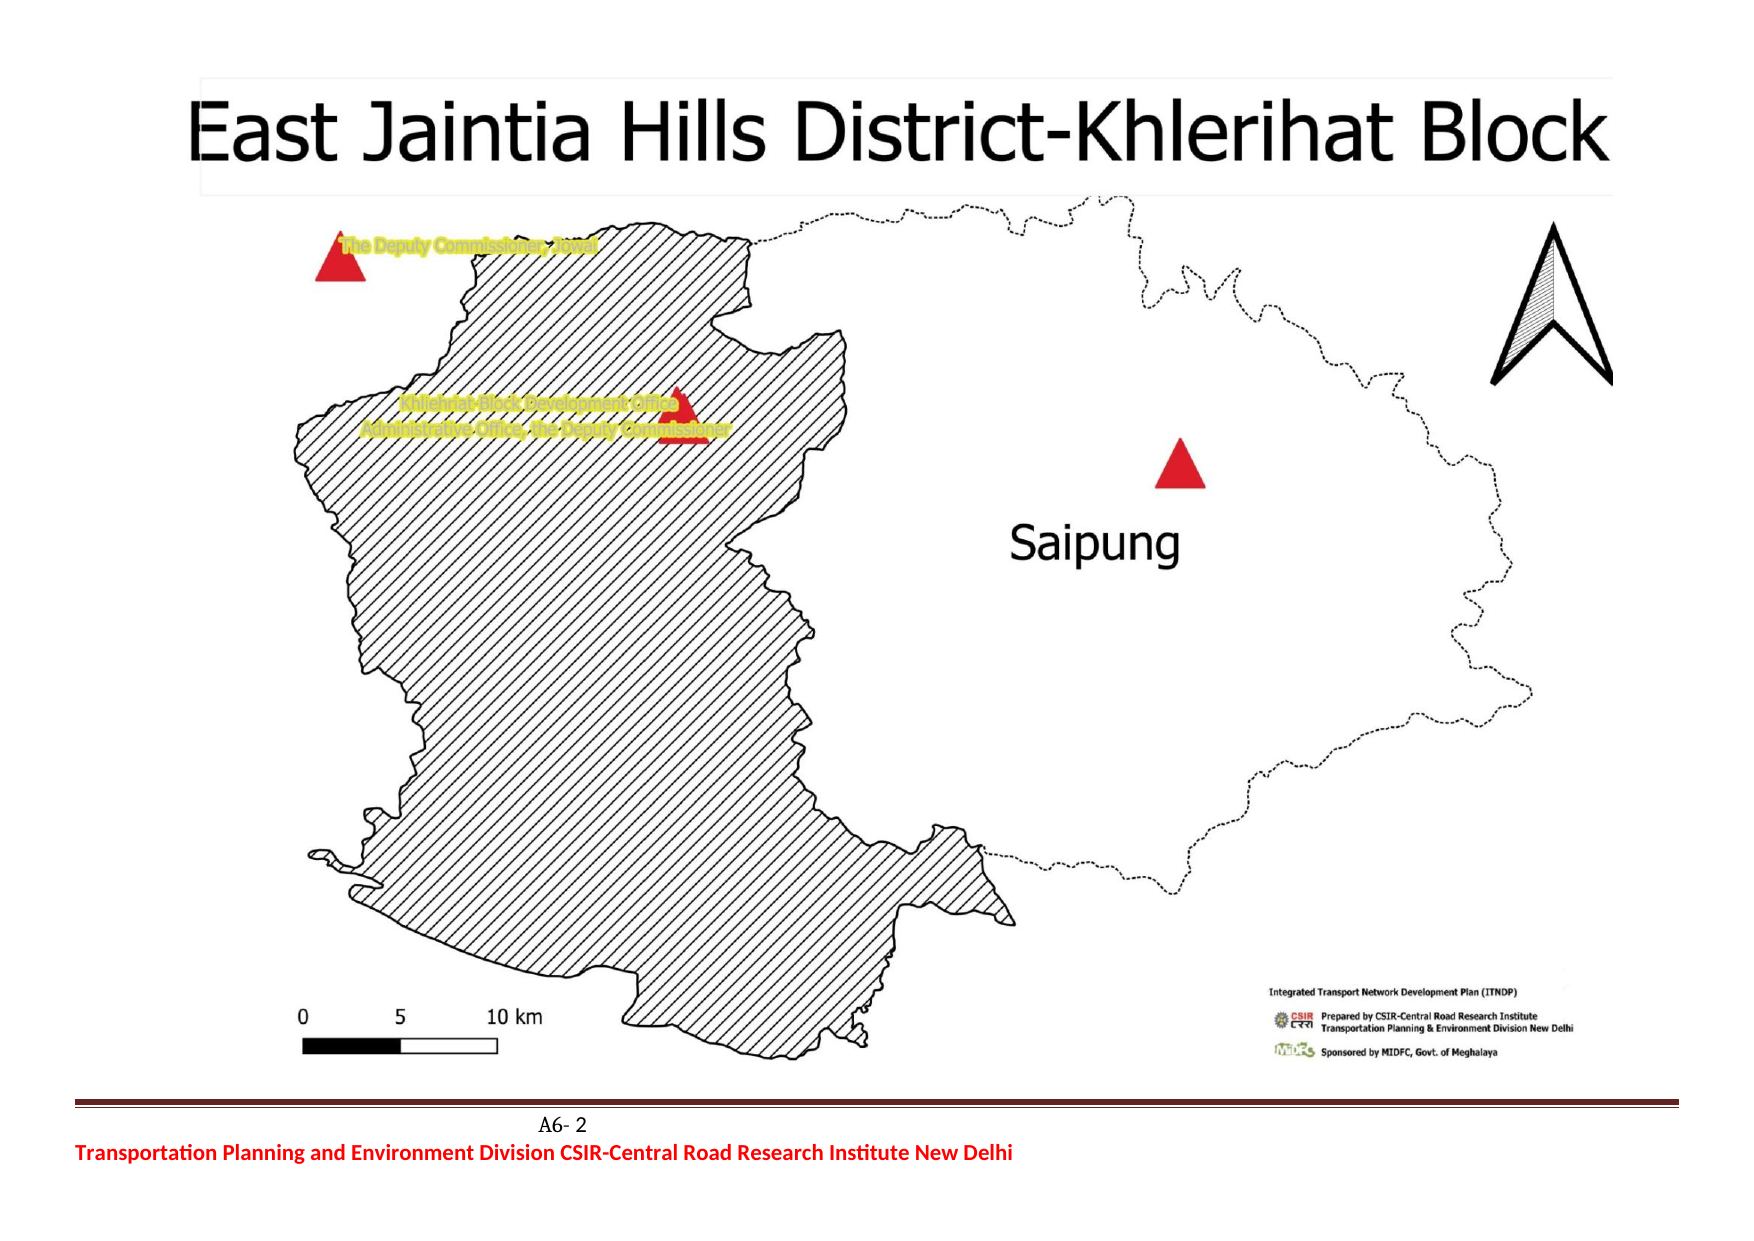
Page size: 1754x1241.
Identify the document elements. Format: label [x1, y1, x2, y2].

picture [156, 65, 1612, 1093]
